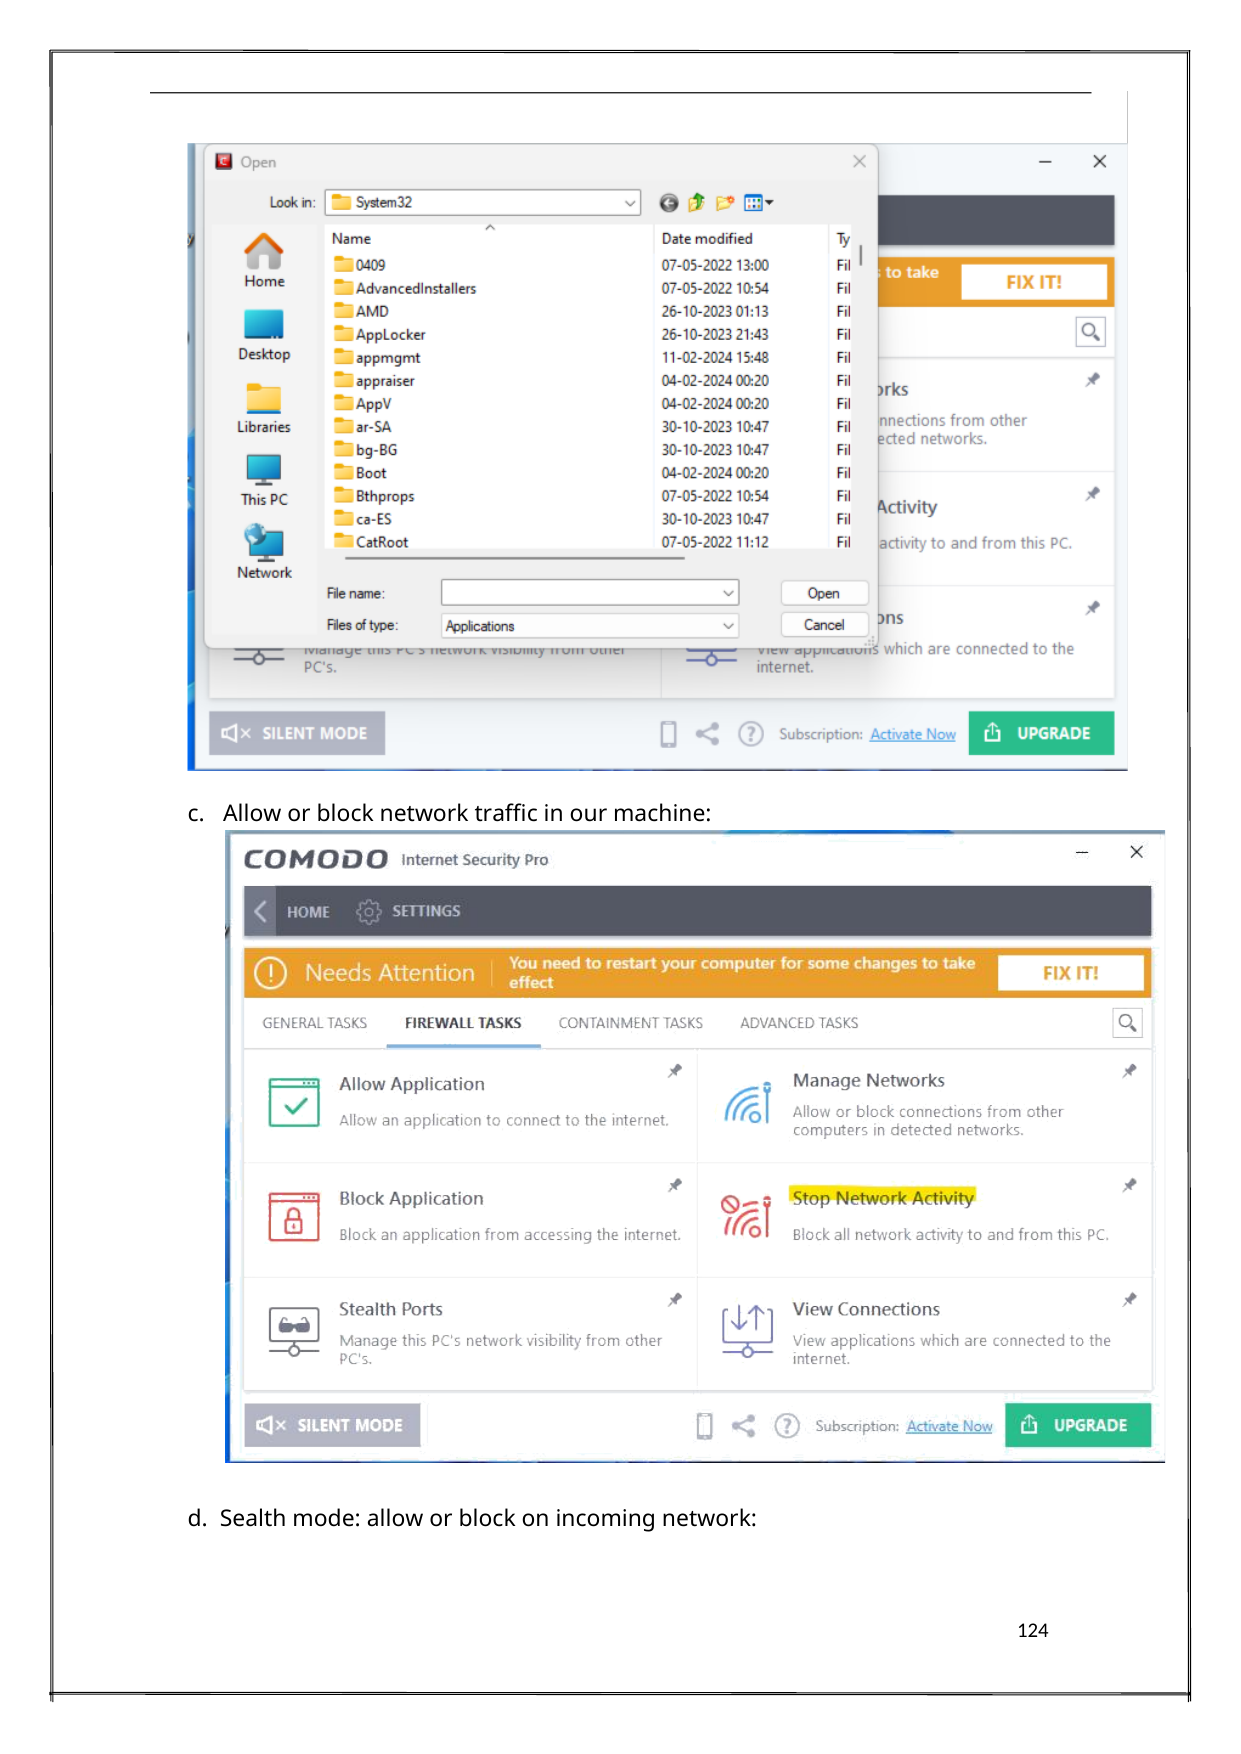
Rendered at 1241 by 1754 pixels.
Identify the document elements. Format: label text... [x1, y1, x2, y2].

text d. Sealth mode: allow or block on incoming network: [187, 1502, 1090, 1533]
text 124 [698, 1617, 1090, 1643]
text c. Allow or block network traffic in our machine: [187, 797, 1090, 828]
picture [225, 830, 1166, 1463]
picture [150, 91, 1128, 771]
